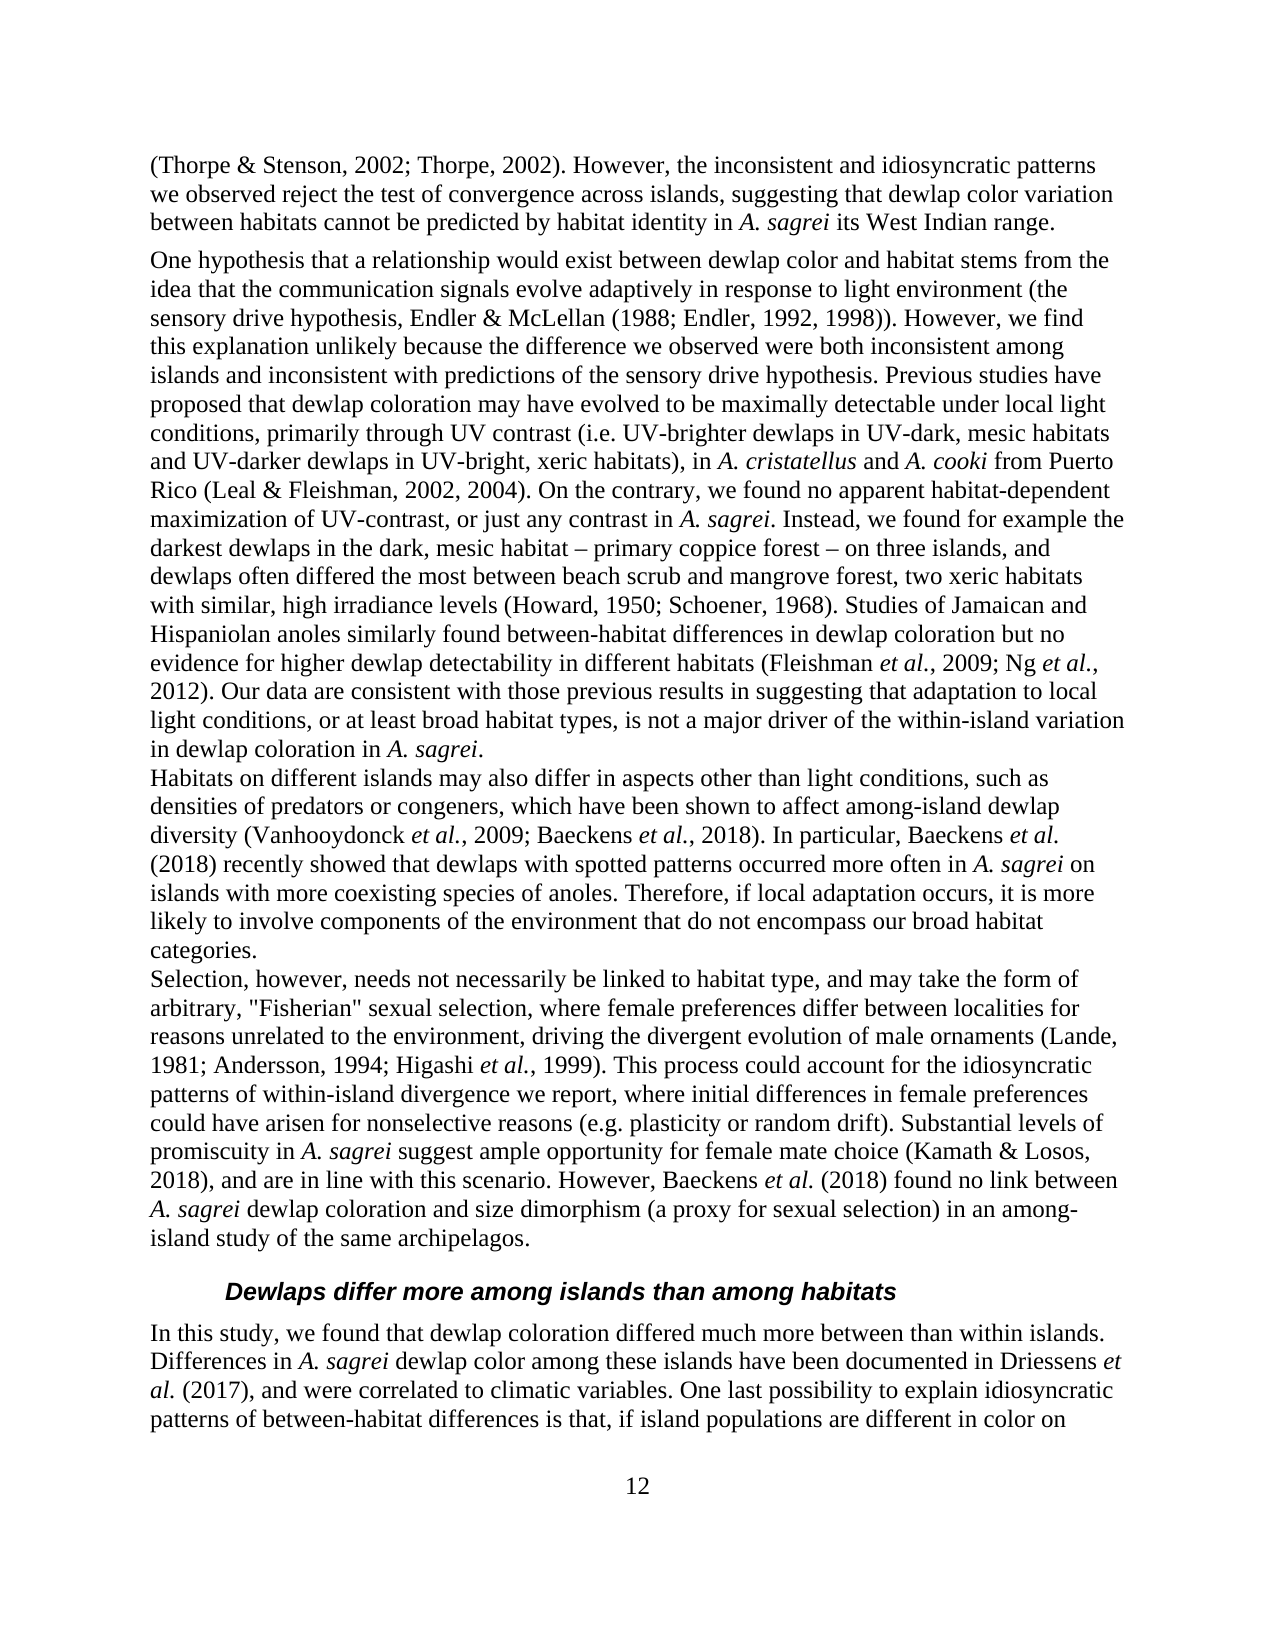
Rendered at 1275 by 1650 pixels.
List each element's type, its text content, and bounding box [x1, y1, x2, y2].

text One hypothesis that a relationship would exist between dewlap color and habitat stems from the idea that the communication signals evolve adaptively in response to light environment (the sensory drive hypothesis, Endler & McLellan (1988; Endler, 1992, 1998)). However, we find this explanation unlikely because the difference we observed were both inconsistent among islands and inconsistent with predictions of the sensory drive hypothesis. Previous studies have proposed that dewlap coloration may have evolved to be maximally detectable under local light conditions, primarily through UV contrast (i.e. UV-brighter dewlaps in UV-dark, mesic habitats and UV-darker dewlaps in UV-bright, xeric habitats), in A. cristatellus and A. cooki from Puerto Rico (Leal & Fleishman, 2002, 2004). On the contrary, we found no apparent habitat-dependent maximization of UV-contrast, or just any contrast in A. sagrei. Instead, we found for example the darkest dewlaps in the dark, mesic habitat – primary coppice forest – on three islands, and dewlaps often differed the most between beach scrub and mangrove forest, two xeric habitats with similar, high irradiance levels (Howard, 1950; Schoener, 1968). Studies of Jamaican and Hispaniolan anoles similarly found between-habitat differences in dewlap coloration but no evidence for higher dewlap detectability in different habitats (Fleishman et al., 2009; Ng et al., 2012). Our data are consistent with those previous results in suggesting that adaptation to local light conditions, or at least broad habitat types, is not a major driver of the within-island variation in dewlap coloration in A. sagrei. Habitats on different islands may also differ in aspects other than light conditions, such as densities of predators or congeners, which have been shown to affect among-island dewlap diversity (Vanhooydonck et al., 2009; Baeckens et al., 2018). In particular, Baeckens et al. (2018) recently showed that dewlaps with spotted patterns occurred more often in A. sagrei on islands with more coexisting species of anoles. Therefore, if local adaptation occurs, it is more likely to involve components of the environment that do not encompass our broad habitat categories. Selection, however, needs not necessarily be linked to habitat type, and may take the form of arbitrary, "Fisherian" sexual selection, where female preferences differ between localities for reasons unrelated to the environment, driving the divergent evolution of male ornaments (Lande, 1981; Andersson, 1994; Higashi et al., 1999). This process could account for the idiosyncratic patterns of within-island divergence we report, where initial differences in female preferences could have arisen for nonselective reasons (e.g. plasticity or random drift). Substantial levels of promiscuity in A. sagrei suggest ample opportunity for female mate choice (Kamath & Losos, 2018), and are in line with this scenario. However, Baeckens et al. (2018) found no link between A. sagrei dewlap coloration and size dimorphism (a proxy for sexual selection) in an among-island study of the same archipelagos. [150, 245, 1125, 1251]
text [150, 1318, 1125, 1433]
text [150, 150, 1125, 236]
subtitle Dewlaps differ more among islands than among habitats [150, 1276, 1125, 1305]
